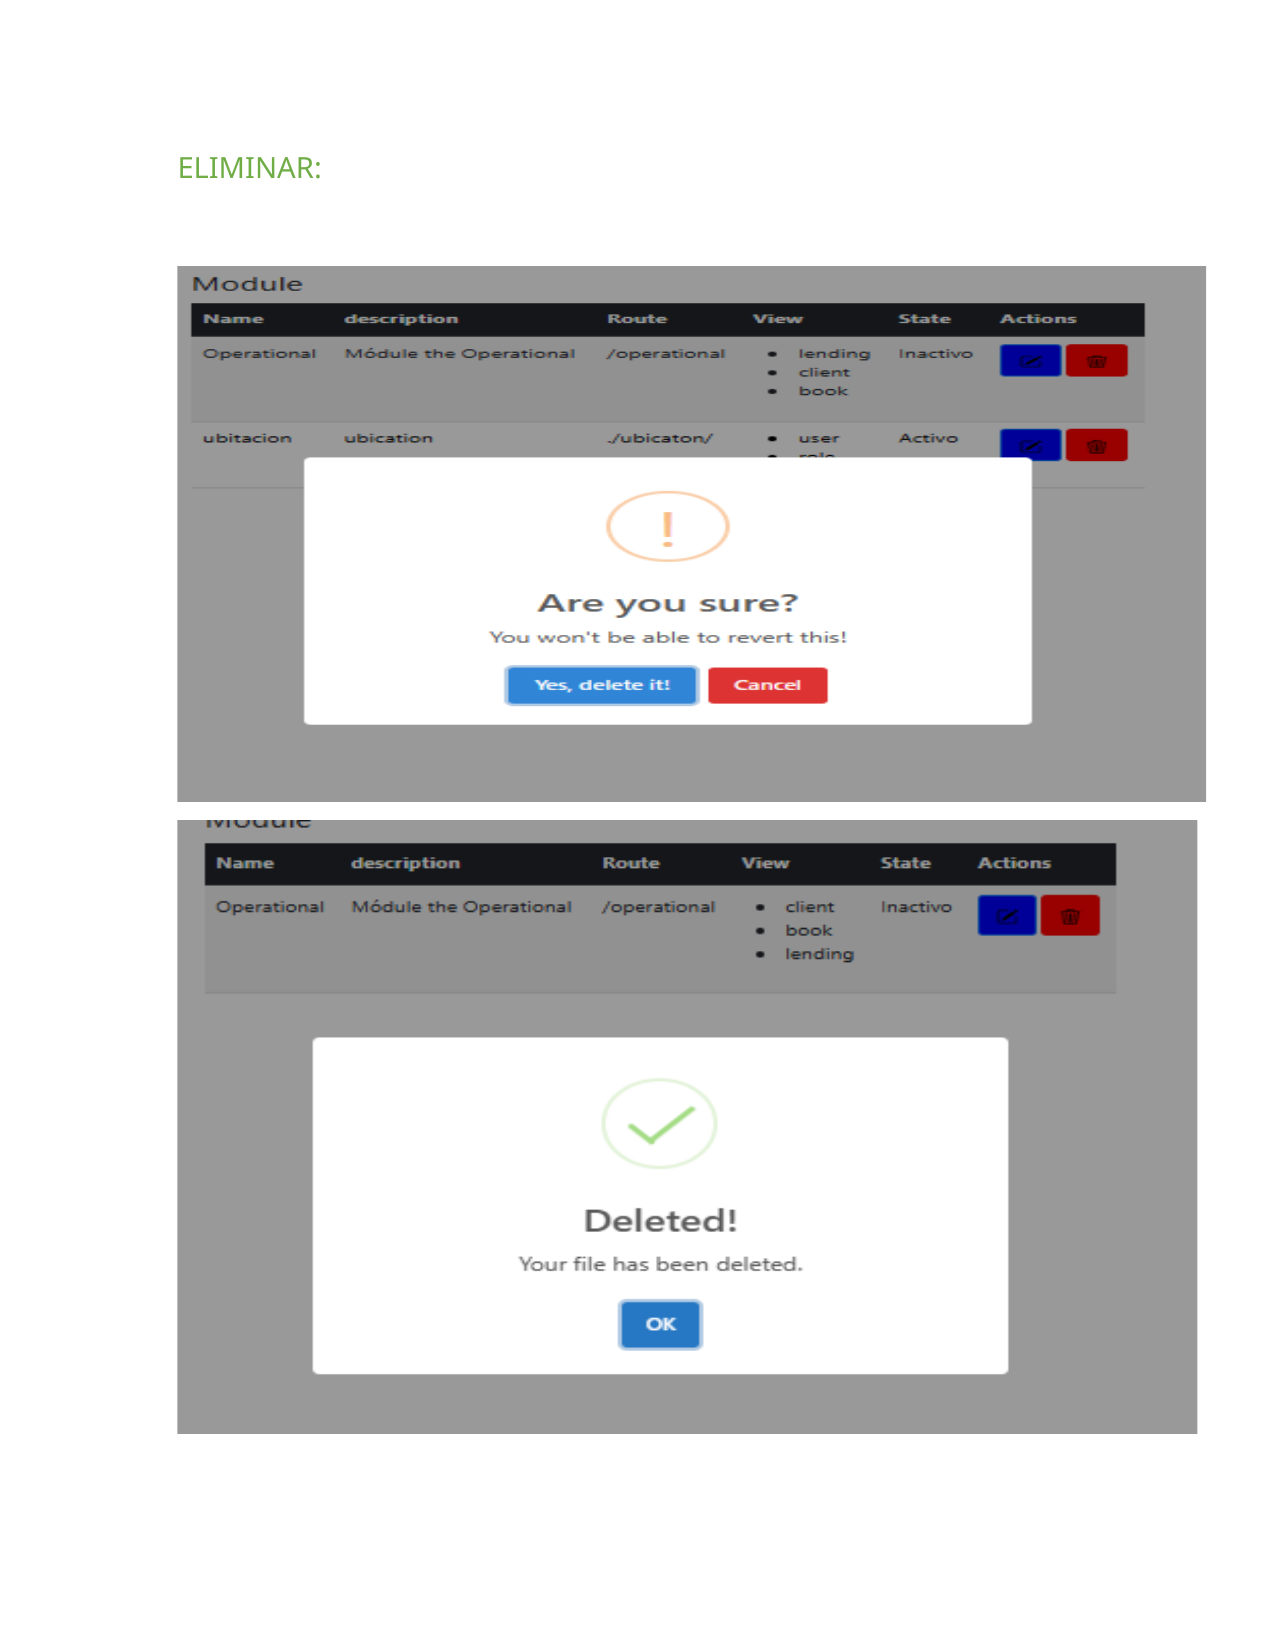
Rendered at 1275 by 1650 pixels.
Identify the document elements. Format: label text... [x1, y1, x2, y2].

picture [177, 266, 1207, 802]
text ELIMINAR: [177, 148, 1098, 187]
picture [177, 820, 1198, 1434]
